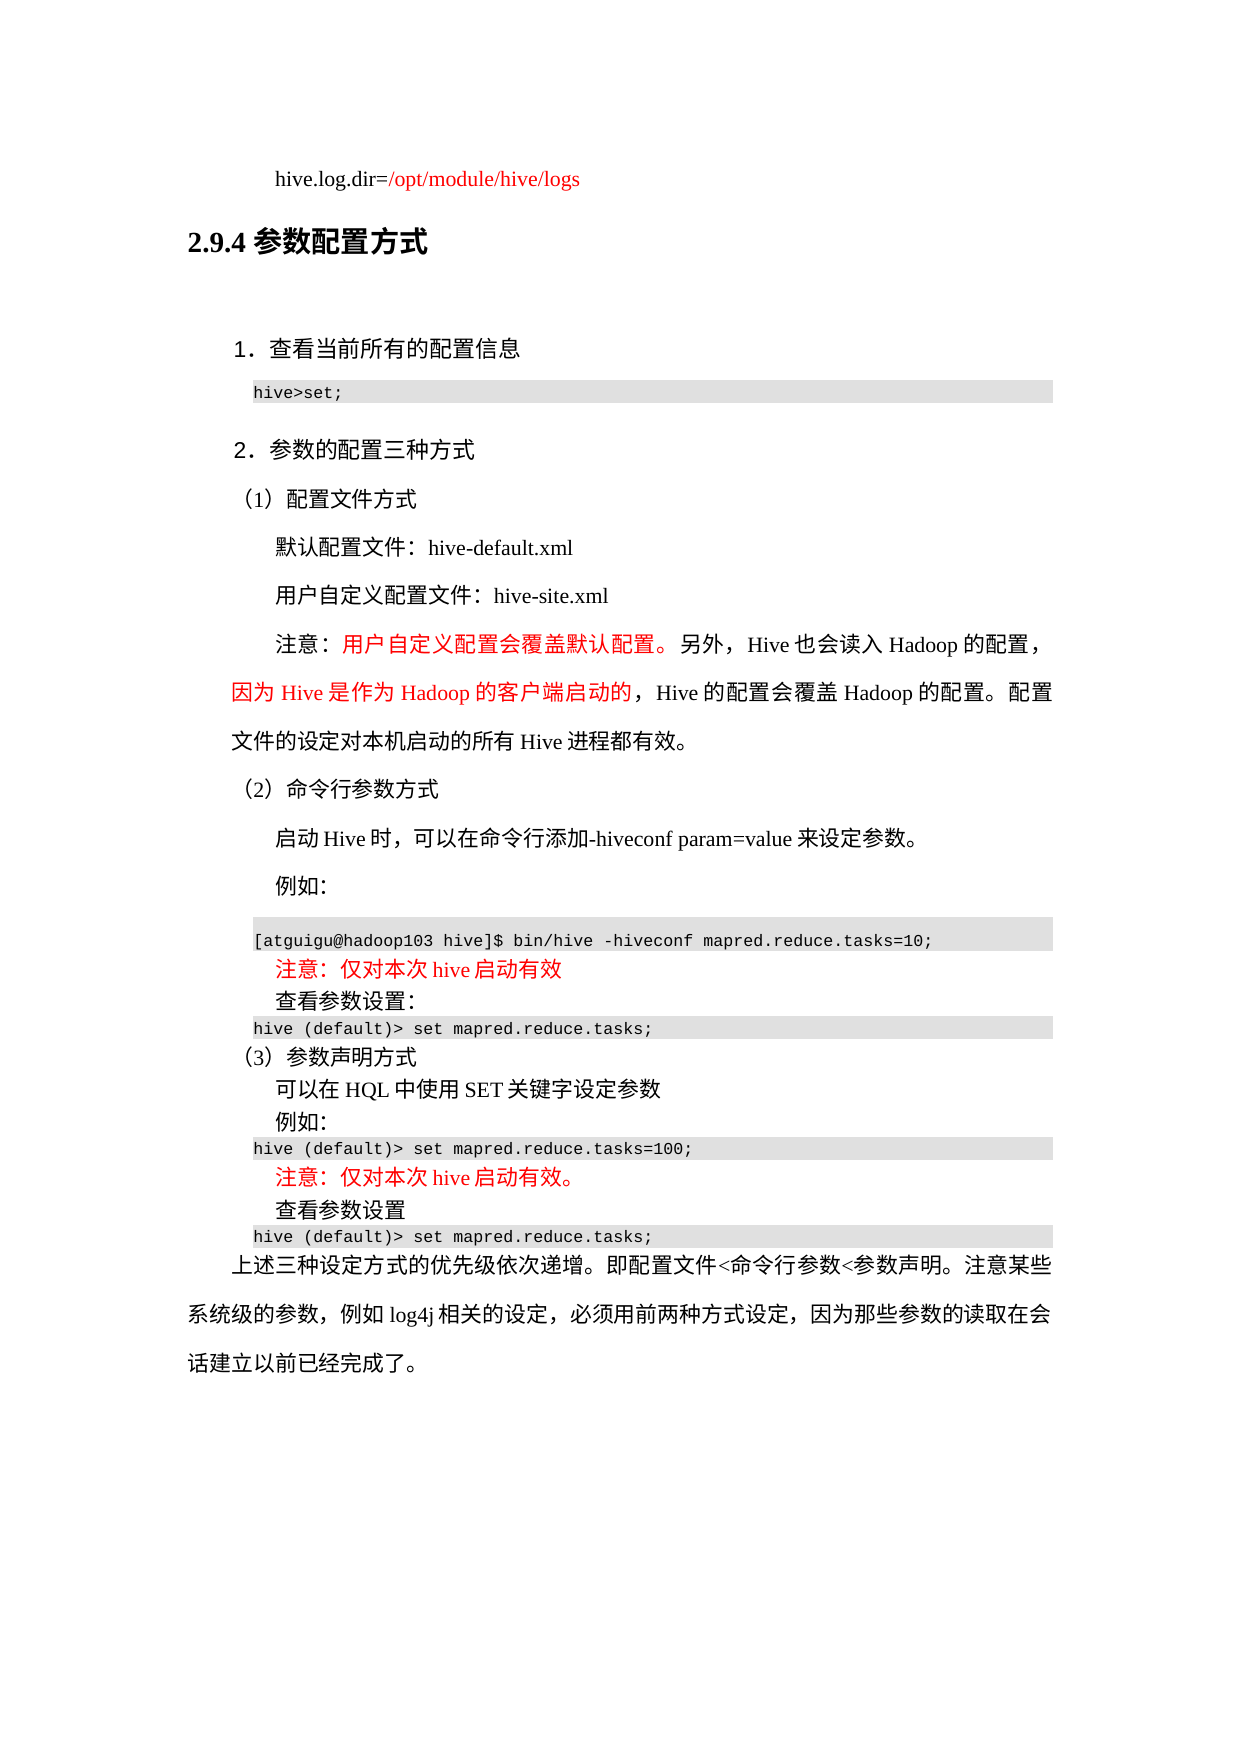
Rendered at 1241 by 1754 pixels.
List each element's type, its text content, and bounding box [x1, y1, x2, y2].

text 查看参数设置 [231, 1192, 1053, 1225]
text [atguigu@hadoop103 hive]$ bin/hive -hiveconf mapred.reduce.tasks=10; [253, 917, 1053, 951]
text 2．参数的配置三种方式 [187, 416, 1053, 481]
text 上述三种设定方式的优先级依次递增。即配置文件<命令行参数<参数声明。注意某些系统级的参数，例如log4j相关的设定，必须用前两种方式设定，因为那些参数的读取在会话建立以前已经完成了。 [187, 1248, 1053, 1378]
text （3）参数声明方式 [187, 1039, 1053, 1072]
text hive.log.dir=/opt/module/hive/logs [275, 162, 1053, 194]
text 1．查看当前所有的配置信息 [187, 315, 1053, 380]
text 例如： [231, 1104, 1053, 1137]
text hive (default)> set mapred.reduce.tasks=100; [253, 1137, 1053, 1160]
text 用户自定义配置文件：hive-site.xml [231, 578, 1053, 610]
text 启动Hive时，可以在命令行添加-hiveconf param=value来设定参数。 [231, 820, 1053, 853]
text hive (default)> set mapred.reduce.tasks; [253, 1225, 1053, 1248]
text 注意：用户自定义配置会覆盖默认配置。另外，Hive也会读入Hadoop的配置，因为Hive是作为Hadoop的客户端启动的，Hive的配置会覆盖Hadoop的配置。配置文件的设定对本机启动的所有Hive进程都有效。 [231, 626, 1053, 756]
text 可以在HQL中使用SET关键字设定参数 [231, 1072, 1053, 1104]
subtitle 2.9.4 参数配置方式 [187, 207, 1053, 272]
text 注意：仅对本次hive启动有效。 [231, 1160, 1053, 1192]
text hive>set; [253, 380, 1053, 403]
text 默认配置文件：hive-default.xml [231, 529, 1053, 562]
text hive (default)> set mapred.reduce.tasks; [253, 1016, 1053, 1039]
text （1）配置文件方式 [187, 481, 1053, 514]
text 注意：仅对本次hive启动有效 [231, 951, 1053, 984]
text 查看参数设置： [231, 984, 1053, 1016]
text （2）命令行参数方式 [187, 772, 1053, 804]
text 例如： [231, 869, 1053, 901]
